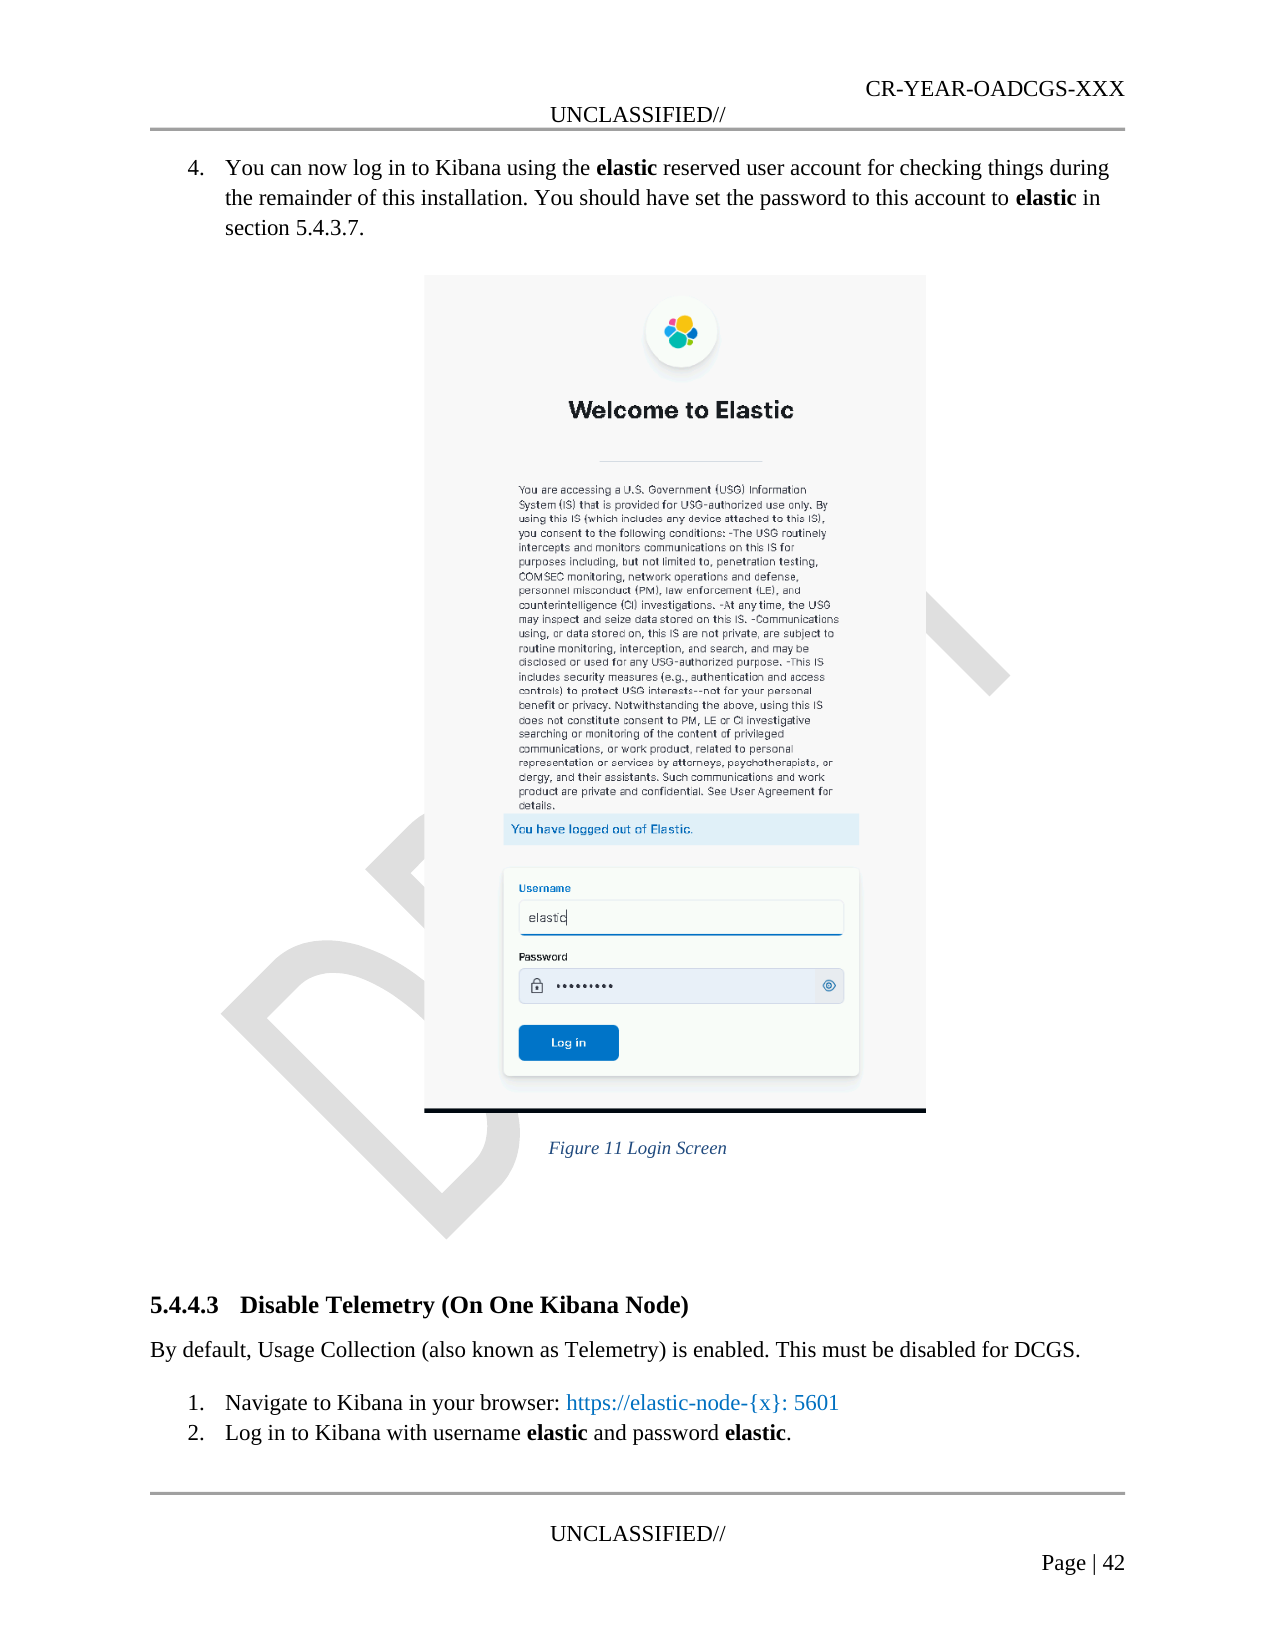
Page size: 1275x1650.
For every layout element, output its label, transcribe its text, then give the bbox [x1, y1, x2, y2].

list Log in to Kibana with username elastic and password elastic. [187, 1419, 1125, 1446]
list Navigate to Kibana in your browser: https://elastic-node-{x}: 5601 [187, 1389, 1125, 1416]
subtitle Disable Telemetry (On One Kibana Node) [150, 1290, 1125, 1319]
text By default, Usage Collection (also known as Telemetry) is enabled. This must be disabled for DCGS. [150, 1336, 1125, 1362]
list You can now log in to Kibana using the elastic reserved user account for checking things during the remainder of this installation. You should have set the password to this account to elastic in section 5.4.3.7. [187, 154, 1125, 241]
picture [424, 275, 926, 1113]
